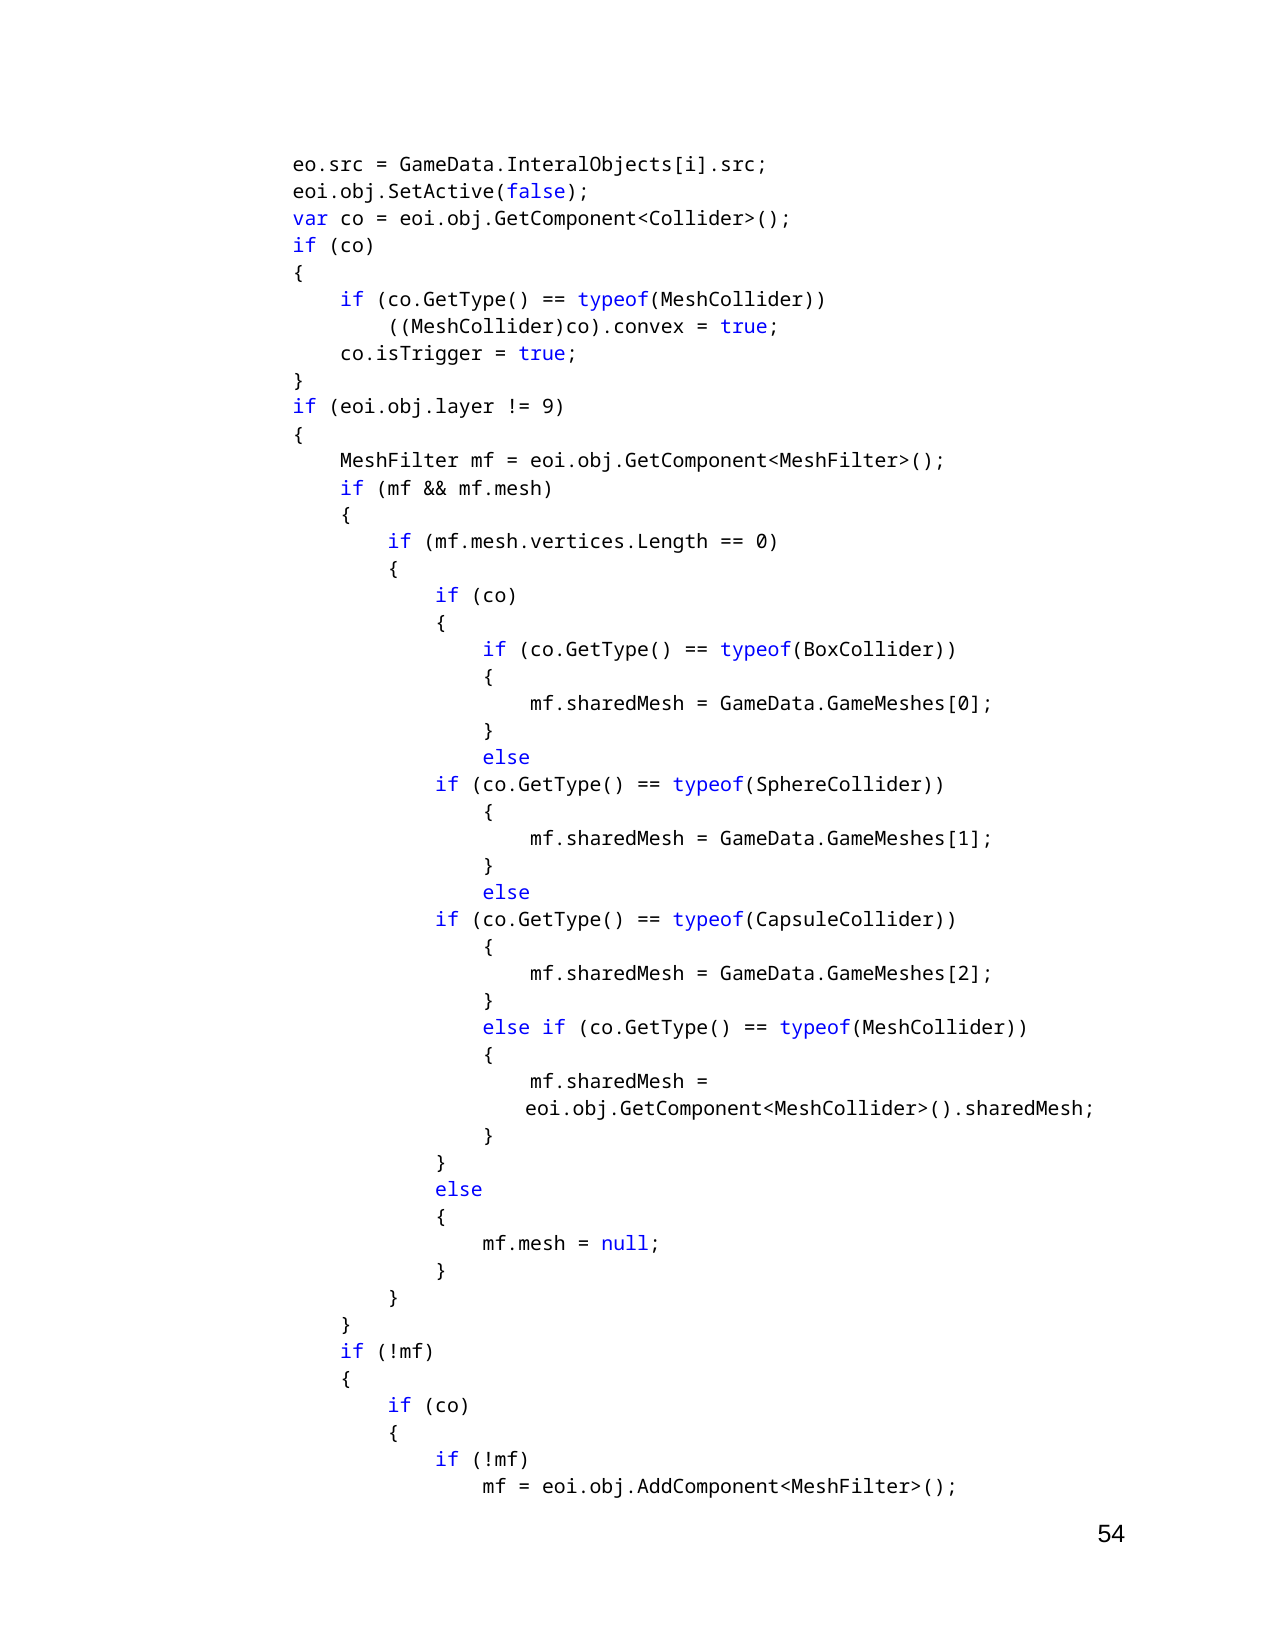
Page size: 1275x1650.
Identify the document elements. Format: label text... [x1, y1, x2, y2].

text if (co) [150, 231, 1125, 258]
text if (!mf) [150, 1445, 1125, 1472]
text mf = eoi.obj.AddComponent<MeshFilter>(); [150, 1472, 1125, 1499]
text } [150, 1283, 1125, 1310]
text else if (co.GetType() == typeof(MeshCollider)) [150, 1013, 1125, 1040]
text if (co.GetType() == typeof(SphereCollider)) [150, 771, 1125, 797]
text mf.sharedMesh = GameData.GameMeshes[1]; [150, 824, 1125, 851]
text MeshFilter mf = eoi.obj.GetComponent<MeshFilter>(); [150, 447, 1125, 474]
text if (eoi.obj.layer != 9) [150, 393, 1125, 420]
text var co = eoi.obj.GetComponent<Collider>(); [150, 204, 1125, 231]
text if (!mf) [150, 1337, 1125, 1364]
text { [150, 420, 1125, 447]
text } [150, 851, 1125, 878]
text if (co) [150, 582, 1125, 609]
text co.isTrigger = true; [150, 339, 1125, 366]
text ((MeshCollider)co).convex = true; [150, 312, 1125, 339]
text { [150, 258, 1125, 285]
text { [150, 501, 1125, 528]
text else [150, 743, 1125, 771]
text { [150, 609, 1125, 636]
text { [150, 1040, 1125, 1067]
text { [150, 1364, 1125, 1391]
text { [150, 1418, 1125, 1445]
text { [150, 797, 1125, 824]
text if (co) [150, 1391, 1125, 1418]
text eoi.obj.SetActive(false); [150, 177, 1125, 204]
text if (co.GetType() == typeof(CapsuleCollider)) [150, 905, 1125, 932]
text } [150, 1310, 1125, 1337]
text } [150, 1148, 1125, 1175]
text } [150, 366, 1125, 393]
text mf.sharedMesh = GameData.GameMeshes[0]; [150, 689, 1125, 717]
text mf.sharedMesh = GameData.GameMeshes[2]; [150, 959, 1125, 986]
text else [150, 878, 1125, 905]
text else [150, 1175, 1125, 1202]
text { [150, 555, 1125, 582]
text if (mf.mesh.vertices.Length == 0) [150, 528, 1125, 555]
text if (co.GetType() == typeof(MeshCollider)) [150, 285, 1125, 312]
text mf.sharedMesh = [150, 1067, 1125, 1094]
text eo.src = GameData.InteralObjects[i].src; [150, 150, 1125, 177]
text eoi.obj.GetComponent<MeshCollider>().sharedMesh; [450, 1094, 1125, 1121]
text } [150, 1256, 1125, 1283]
text { [150, 1202, 1125, 1229]
text } [150, 986, 1125, 1013]
text mf.mesh = null; [150, 1229, 1125, 1256]
text if (co.GetType() == typeof(BoxCollider)) [150, 636, 1125, 663]
text } [150, 717, 1125, 743]
text { [150, 932, 1125, 959]
text if (mf && mf.mesh) [150, 474, 1125, 501]
text } [150, 1121, 1125, 1148]
text { [150, 663, 1125, 689]
